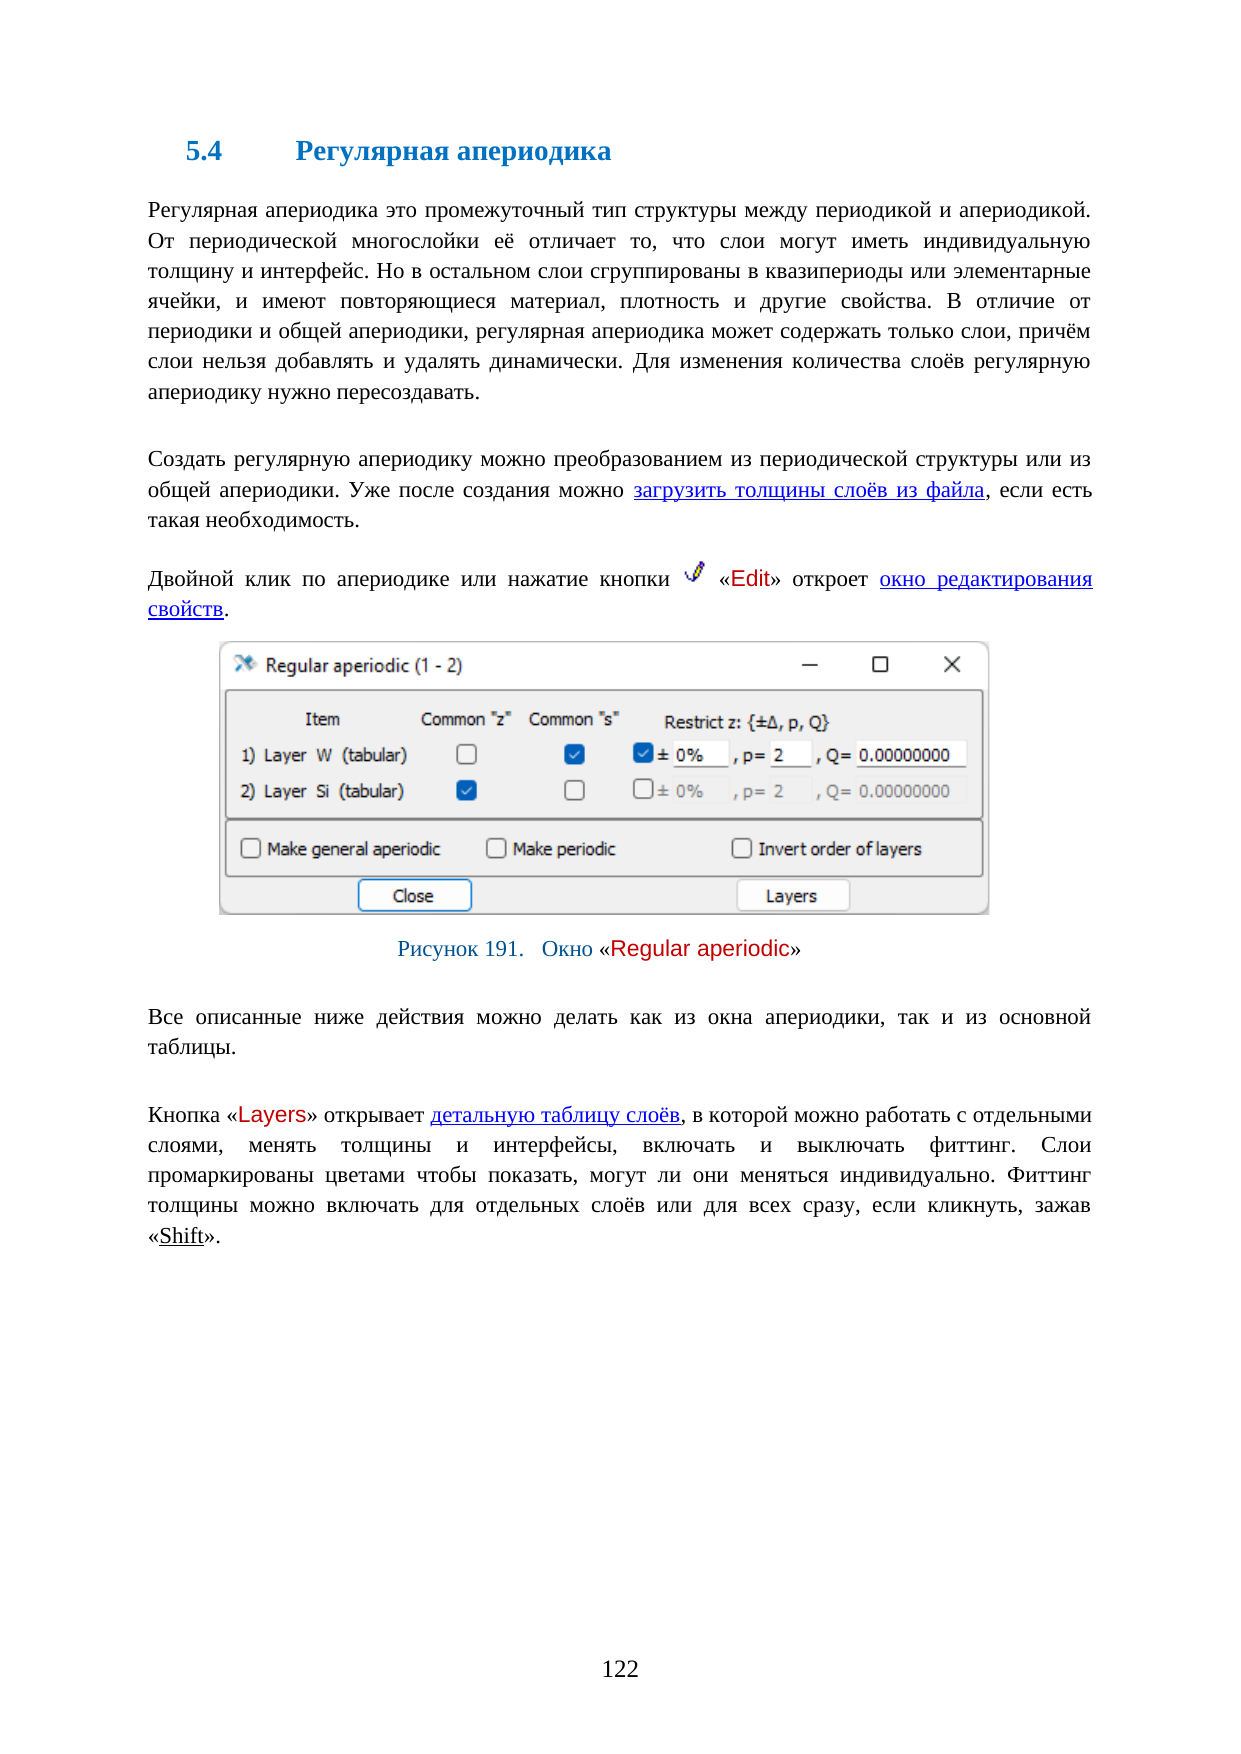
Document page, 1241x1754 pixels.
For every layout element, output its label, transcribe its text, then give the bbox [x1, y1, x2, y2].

subtitle Регулярная апериодика [155, 133, 1093, 166]
text Регулярная апериодика это промежуточный тип структуры между периодикой и апериодикой. От периодической многослойки её отличает то, что слои могут иметь индивидуальную толщину и интерфейс. Но в остальном слои сгруппированы в квазипериоды или элементарные ячейки, и имеют повторяющиеся материал, плотность и другие свойства. В отличие от периодики и общей апериодики, регулярная апериодика может содержать только слои, причём слои нельзя добавлять и удалять динамически. Для изменения количества слоёв регулярную апериодику нужно пересоздавать. [148, 196, 1093, 404]
text Двойной клик по апериодике или нажатие кнопки «Edit» откроет окно редактирования свойств. [148, 561, 1093, 622]
picture [682, 561, 708, 587]
picture [219, 641, 990, 915]
text Кнопка «Layers» открывает детальную таблицу слоёв, в которой можно работать с отдельными слоями, менять толщины и интерфейсы, включать и выключать фиттинг. Слои промаркированы цветами чтобы показать, могут ли они меняться индивидуально. Фиттинг толщины можно включать для отдельных слоёв или для всех сразу, если кликнуть, зажав «Shift». [148, 1101, 1093, 1248]
text Все описанные ниже действия можно делать как из окна апериодики, так и из основной таблицы. [148, 1003, 1093, 1059]
text Создать регулярную апериодику можно преобразованием из периодической структуры или из общей апериодики. Уже после создания можно загрузить толщины слоёв из файла, если есть такая необходимость. [148, 445, 1093, 532]
